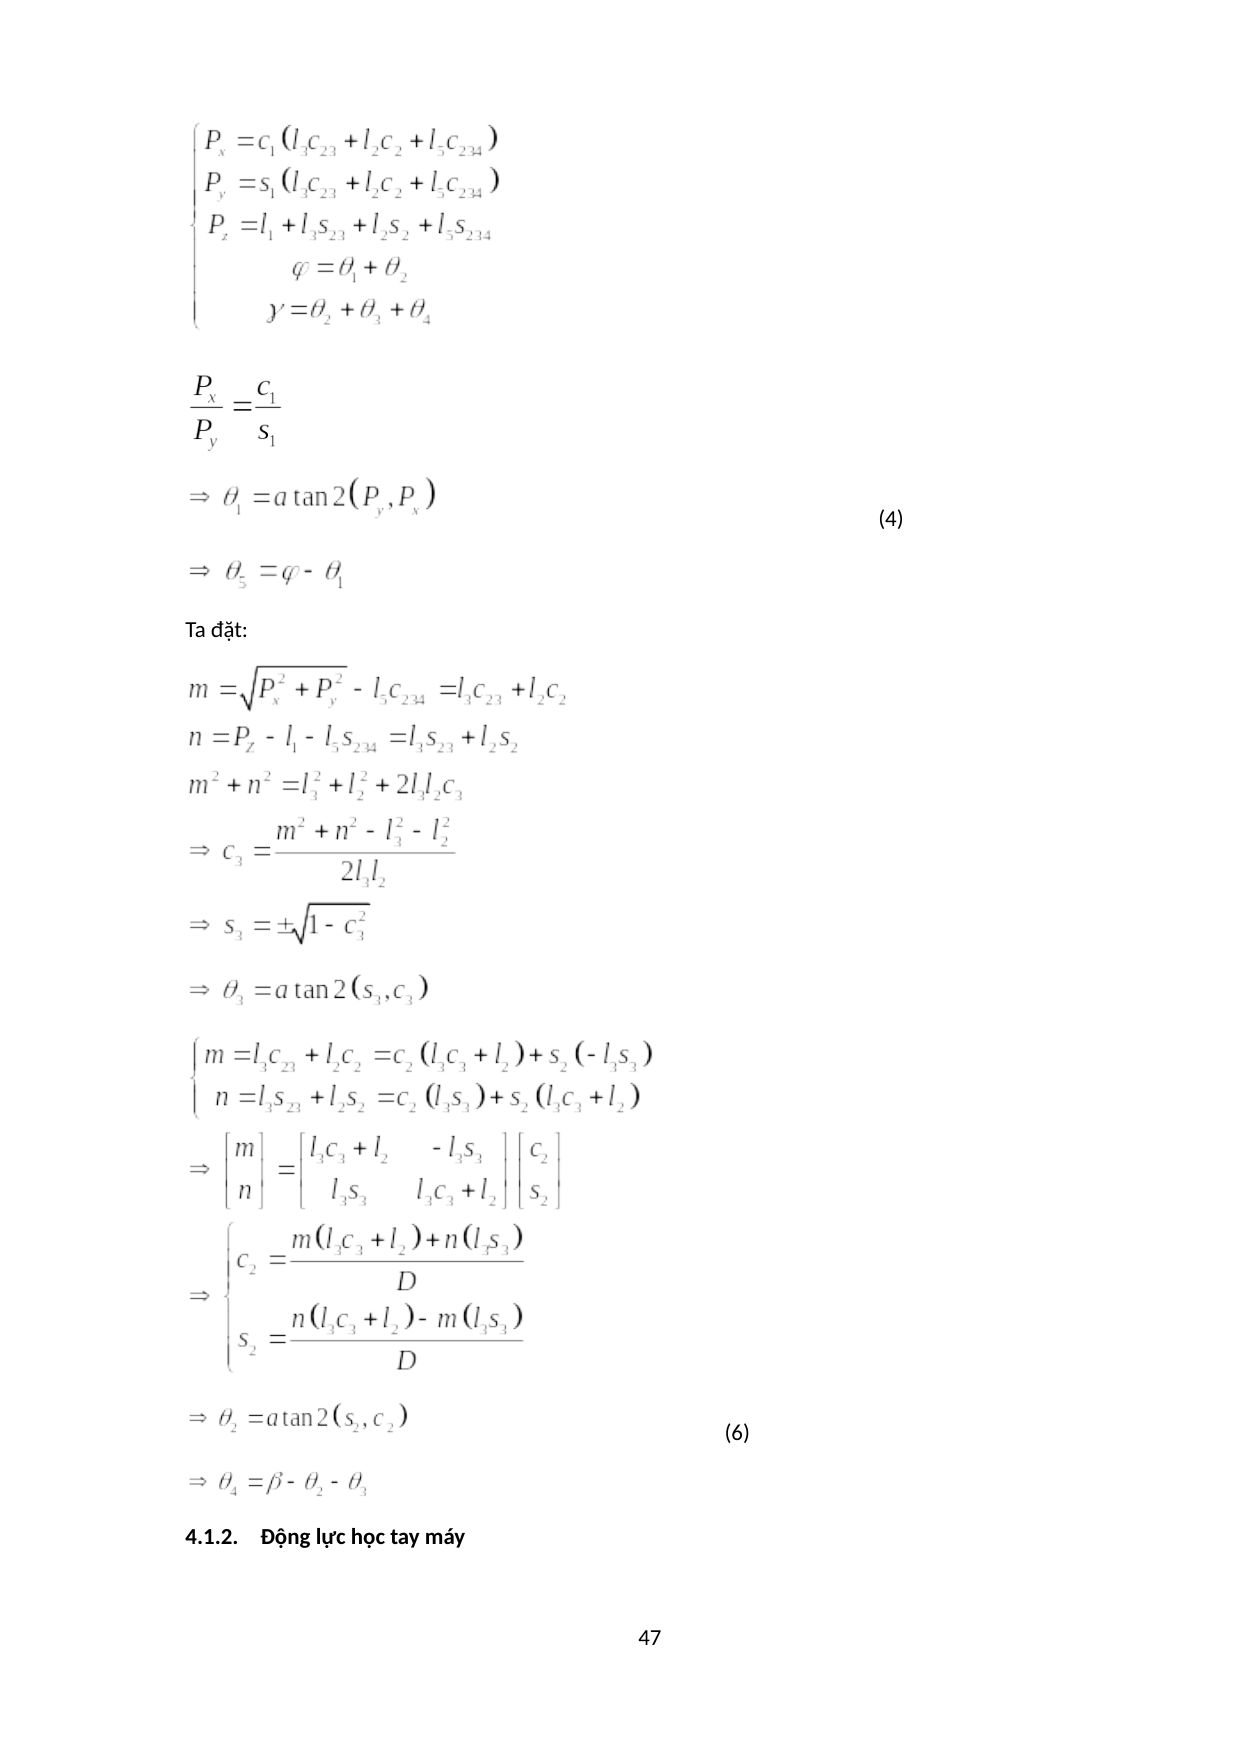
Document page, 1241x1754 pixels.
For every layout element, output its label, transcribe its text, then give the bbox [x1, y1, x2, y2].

list Động lực học tay máy [185, 1522, 1152, 1550]
text Ta đặt: [185, 615, 1152, 643]
text (6) [185, 1398, 1152, 1446]
text (4) [185, 475, 1152, 532]
